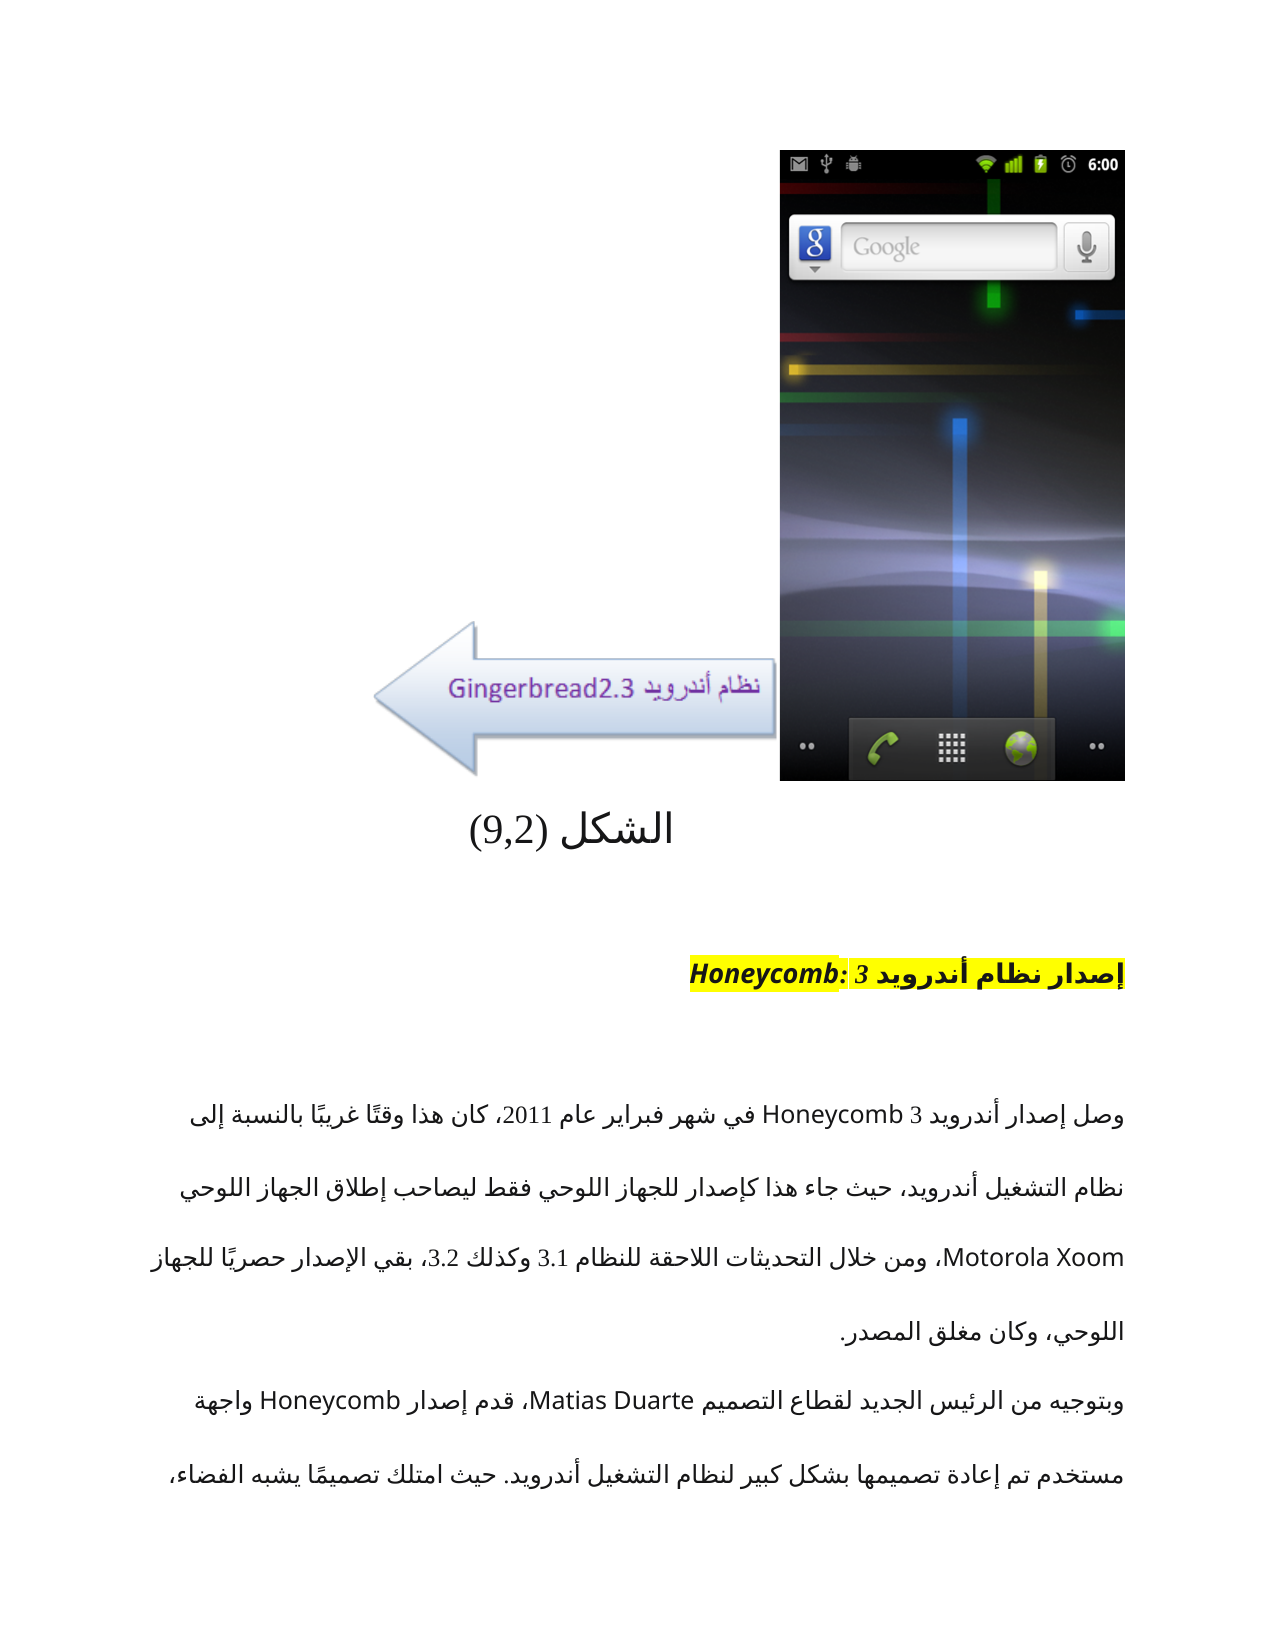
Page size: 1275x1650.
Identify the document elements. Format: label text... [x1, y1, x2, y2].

picture [373, 150, 1125, 781]
text الشكل (9,2) [150, 781, 675, 853]
text وصل إصدار أندرويد 3 Honeycomb في شهر فبراير عام 2011، كان هذا وقتًا غريبًا بالنسبة إلى نظام التشغيل أندرويد، حيث جاء هذا كإصدار للجهاز اللوحي فقط ليصاحب إطلاق الجهاز اللوحي Motorola Xoom، ومن خلال التحديثات اللاحقة للنظام 3.1 وكذلك 3.2، بقي الإصدار حصريًا للجهاز اللوحي، وكان مغلق المصدر. [150, 1059, 1125, 1345]
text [150, 1345, 1125, 1489]
subtitle إصدار نظام أندرويد 3 :Honeycomb [150, 924, 1125, 992]
